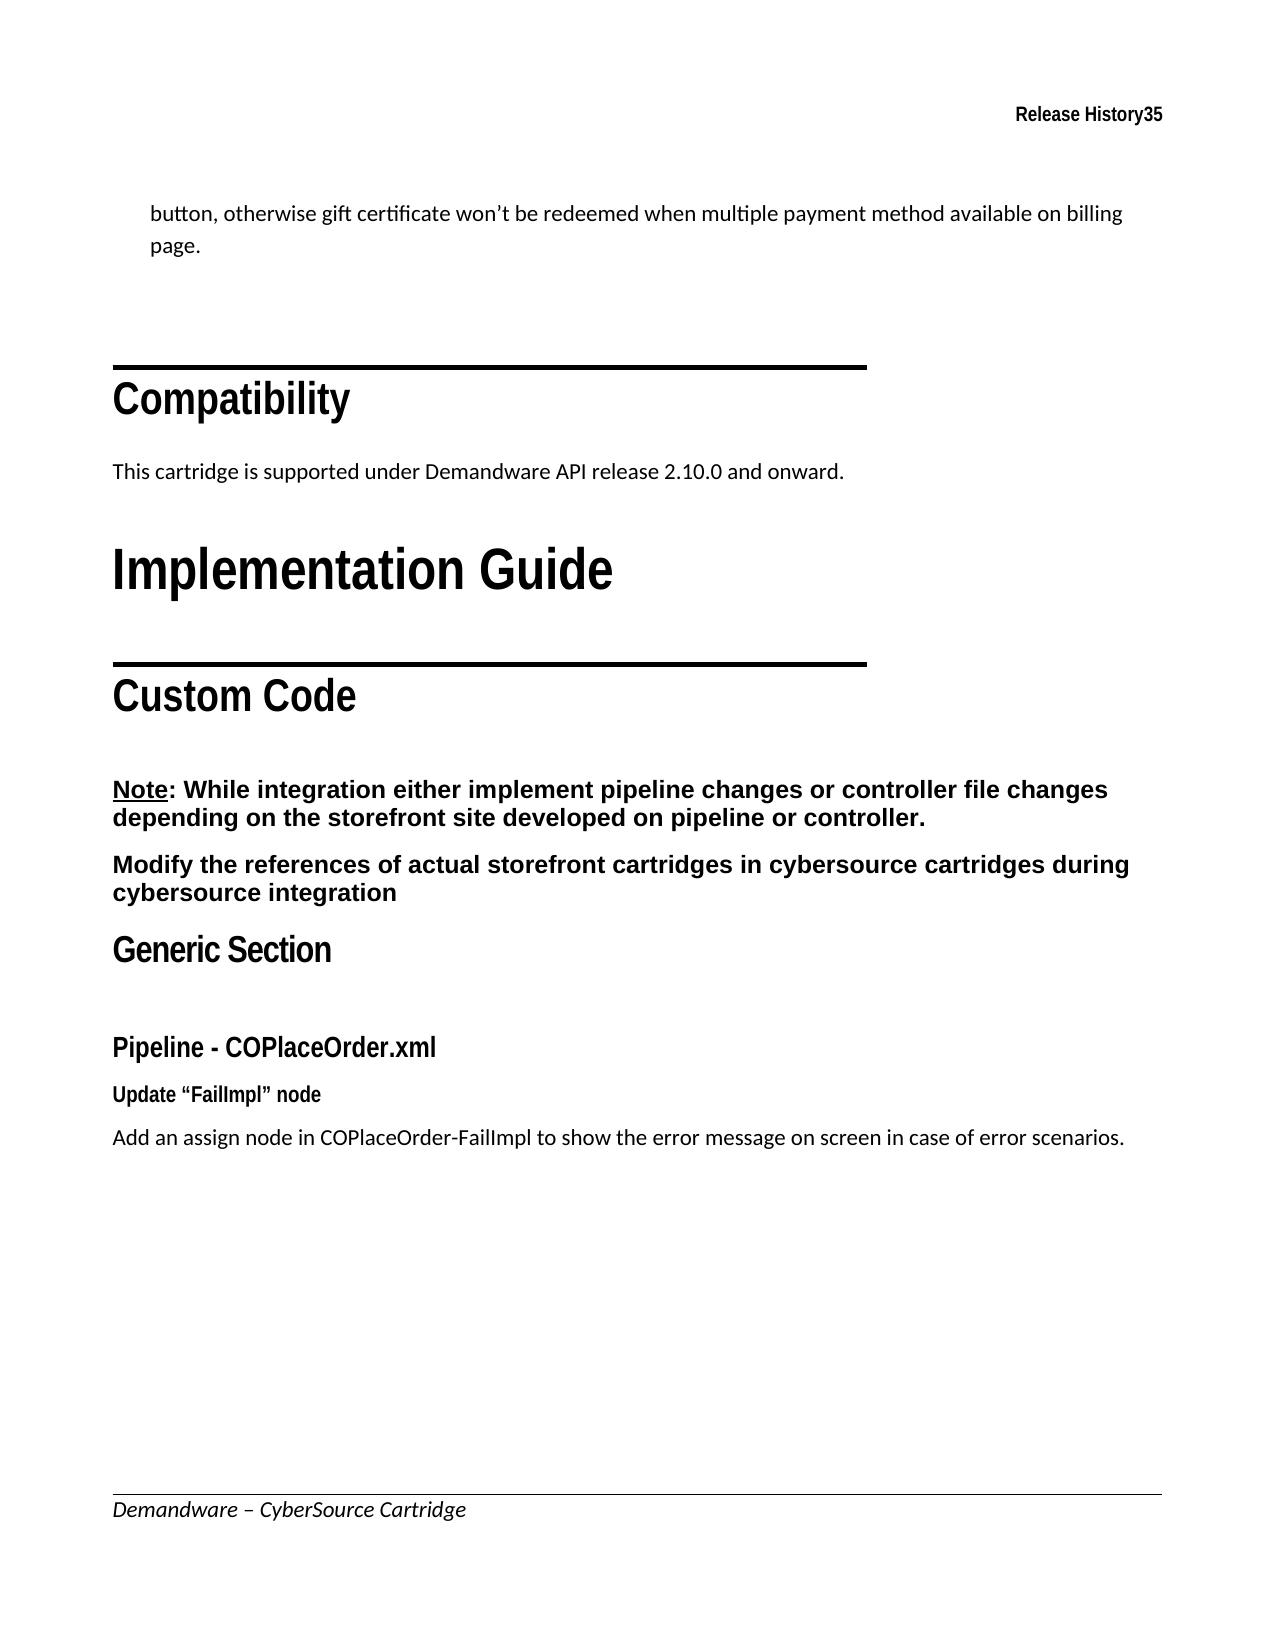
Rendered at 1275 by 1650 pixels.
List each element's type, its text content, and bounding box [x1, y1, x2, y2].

subtitle Update “FailImpl” node [112, 1081, 1162, 1107]
subtitle Custom Code [112, 663, 867, 722]
text Modify the references of actual storefront cartridges in cybersource cartridges during cybersource integration [112, 852, 1162, 906]
subtitle Implementation Guide [112, 535, 1162, 602]
text Note: While integration either implement pipeline changes or controller file changes depending on the storefront site developed on pipeline or controller. [112, 777, 1162, 831]
subtitle Compatibility [112, 366, 867, 424]
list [112, 199, 1162, 259]
subtitle Pipeline - COPlaceOrder.xml [112, 1030, 1162, 1063]
text This cartridge is supported under Demandware API release 2.10.0 and onward. [112, 457, 1162, 485]
text Add an assign node in COPlaceOrder-FailImpl to show the error message on screen in case of error scenarios. [112, 1123, 1162, 1151]
subtitle Generic Section [112, 927, 1162, 970]
